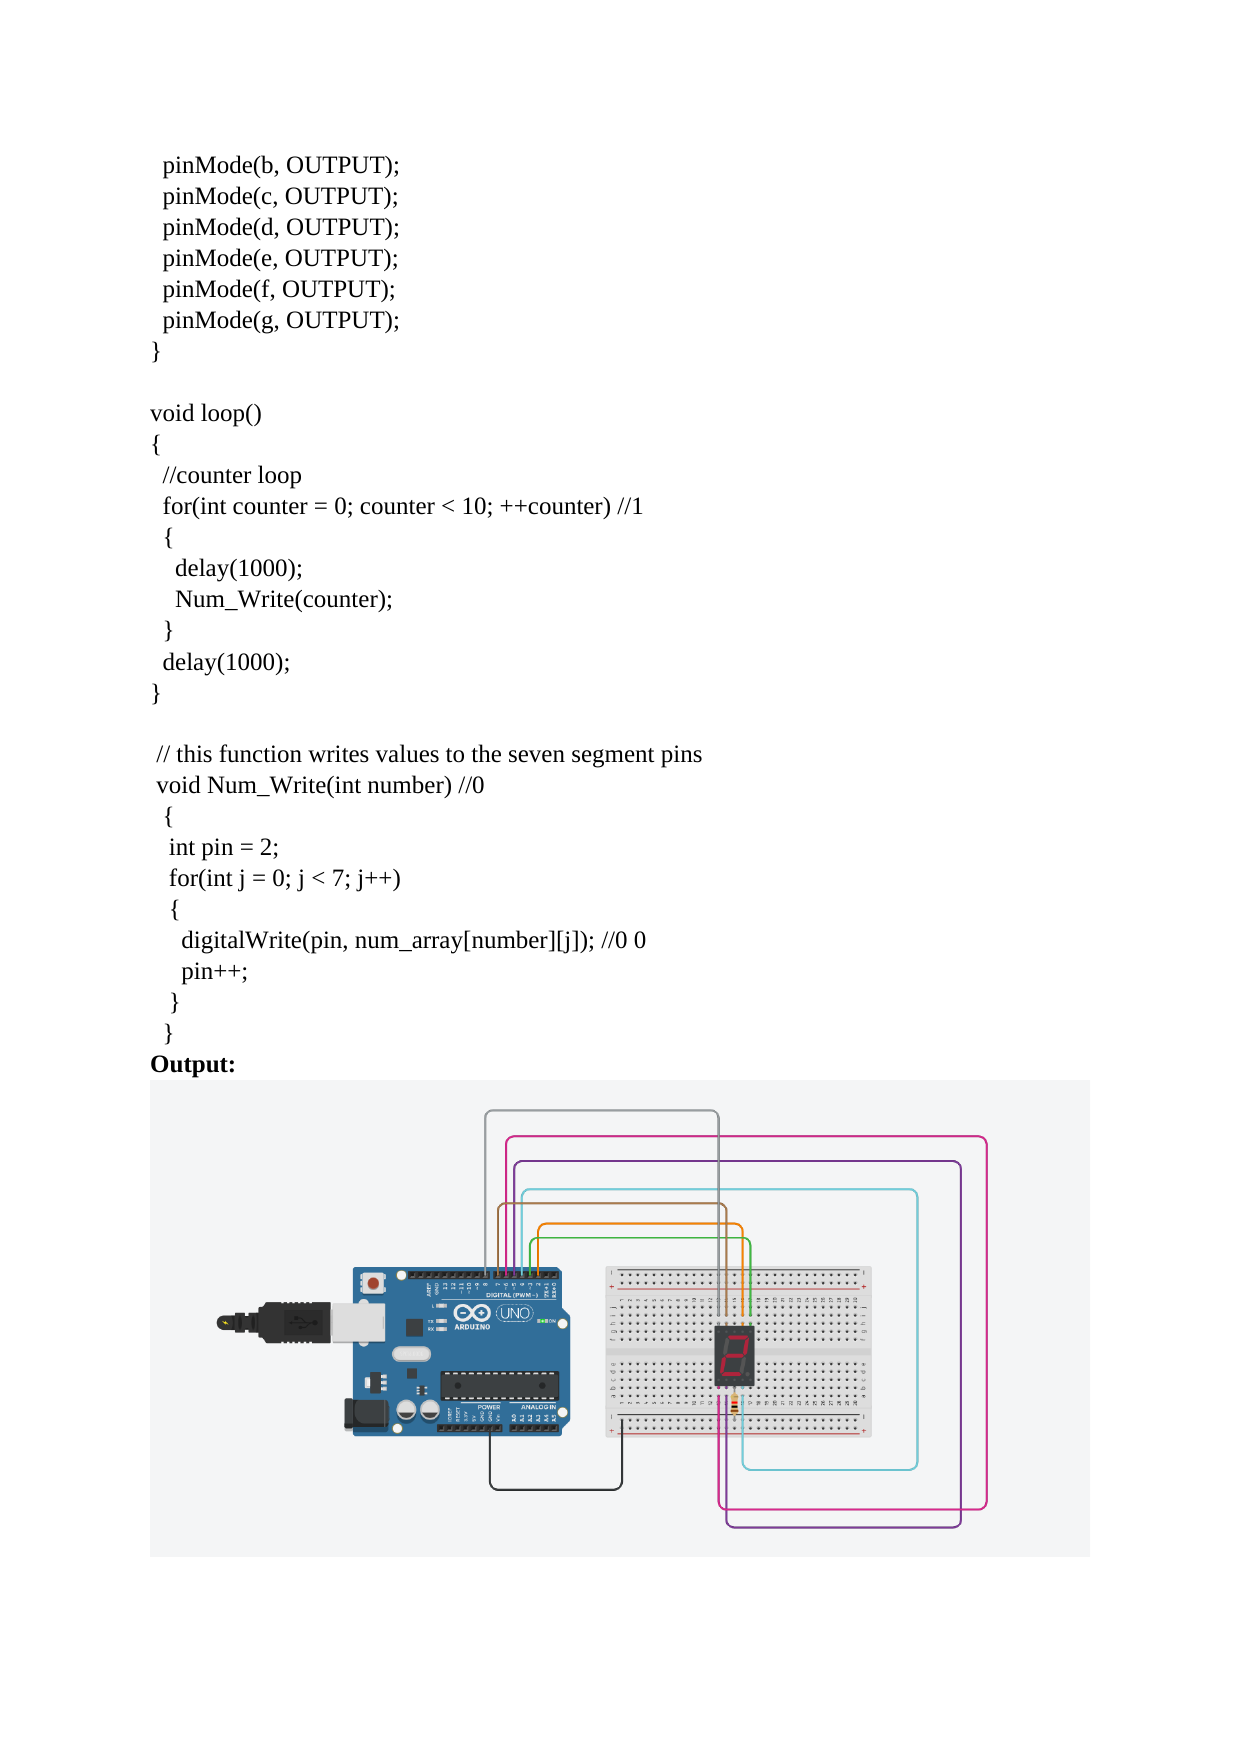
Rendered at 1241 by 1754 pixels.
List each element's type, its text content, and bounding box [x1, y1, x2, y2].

text Output: [150, 1049, 1090, 1078]
text { [150, 429, 1090, 458]
text pinMode(d, OUTPUT); [150, 212, 1090, 241]
text } [150, 336, 1090, 365]
text pinMode(f, OUTPUT); [150, 274, 1090, 303]
picture [150, 1080, 1091, 1557]
text { [150, 801, 1090, 830]
text } [150, 678, 1090, 706]
text digitalWrite(pin, num_array[number][j]); //0 0 [150, 925, 1090, 954]
text // this function writes values to the seven segment pins [150, 739, 1090, 768]
text Num_Write(counter); [150, 584, 1090, 613]
text { [150, 522, 1090, 551]
text delay(1000); [150, 647, 1090, 675]
text int pin = 2; [150, 832, 1090, 861]
text delay(1000); [150, 553, 1090, 582]
text for(int counter = 0; counter < 10; ++counter) //1 [150, 491, 1090, 520]
text pinMode(e, OUTPUT); [150, 243, 1090, 272]
text void loop() [150, 398, 1090, 427]
text { [150, 894, 1090, 923]
text pinMode(g, OUTPUT); [150, 305, 1090, 334]
text //counter loop [150, 460, 1090, 489]
text } [150, 1018, 1090, 1047]
text for(int j = 0; j < 7; j++) [150, 863, 1090, 892]
text } [150, 987, 1090, 1016]
text pin++; [150, 956, 1090, 985]
text void Num_Write(int number) //0 [150, 770, 1090, 799]
text pinMode(b, OUTPUT); [150, 150, 1090, 179]
text pinMode(c, OUTPUT); [150, 181, 1090, 210]
text } [150, 616, 1090, 644]
